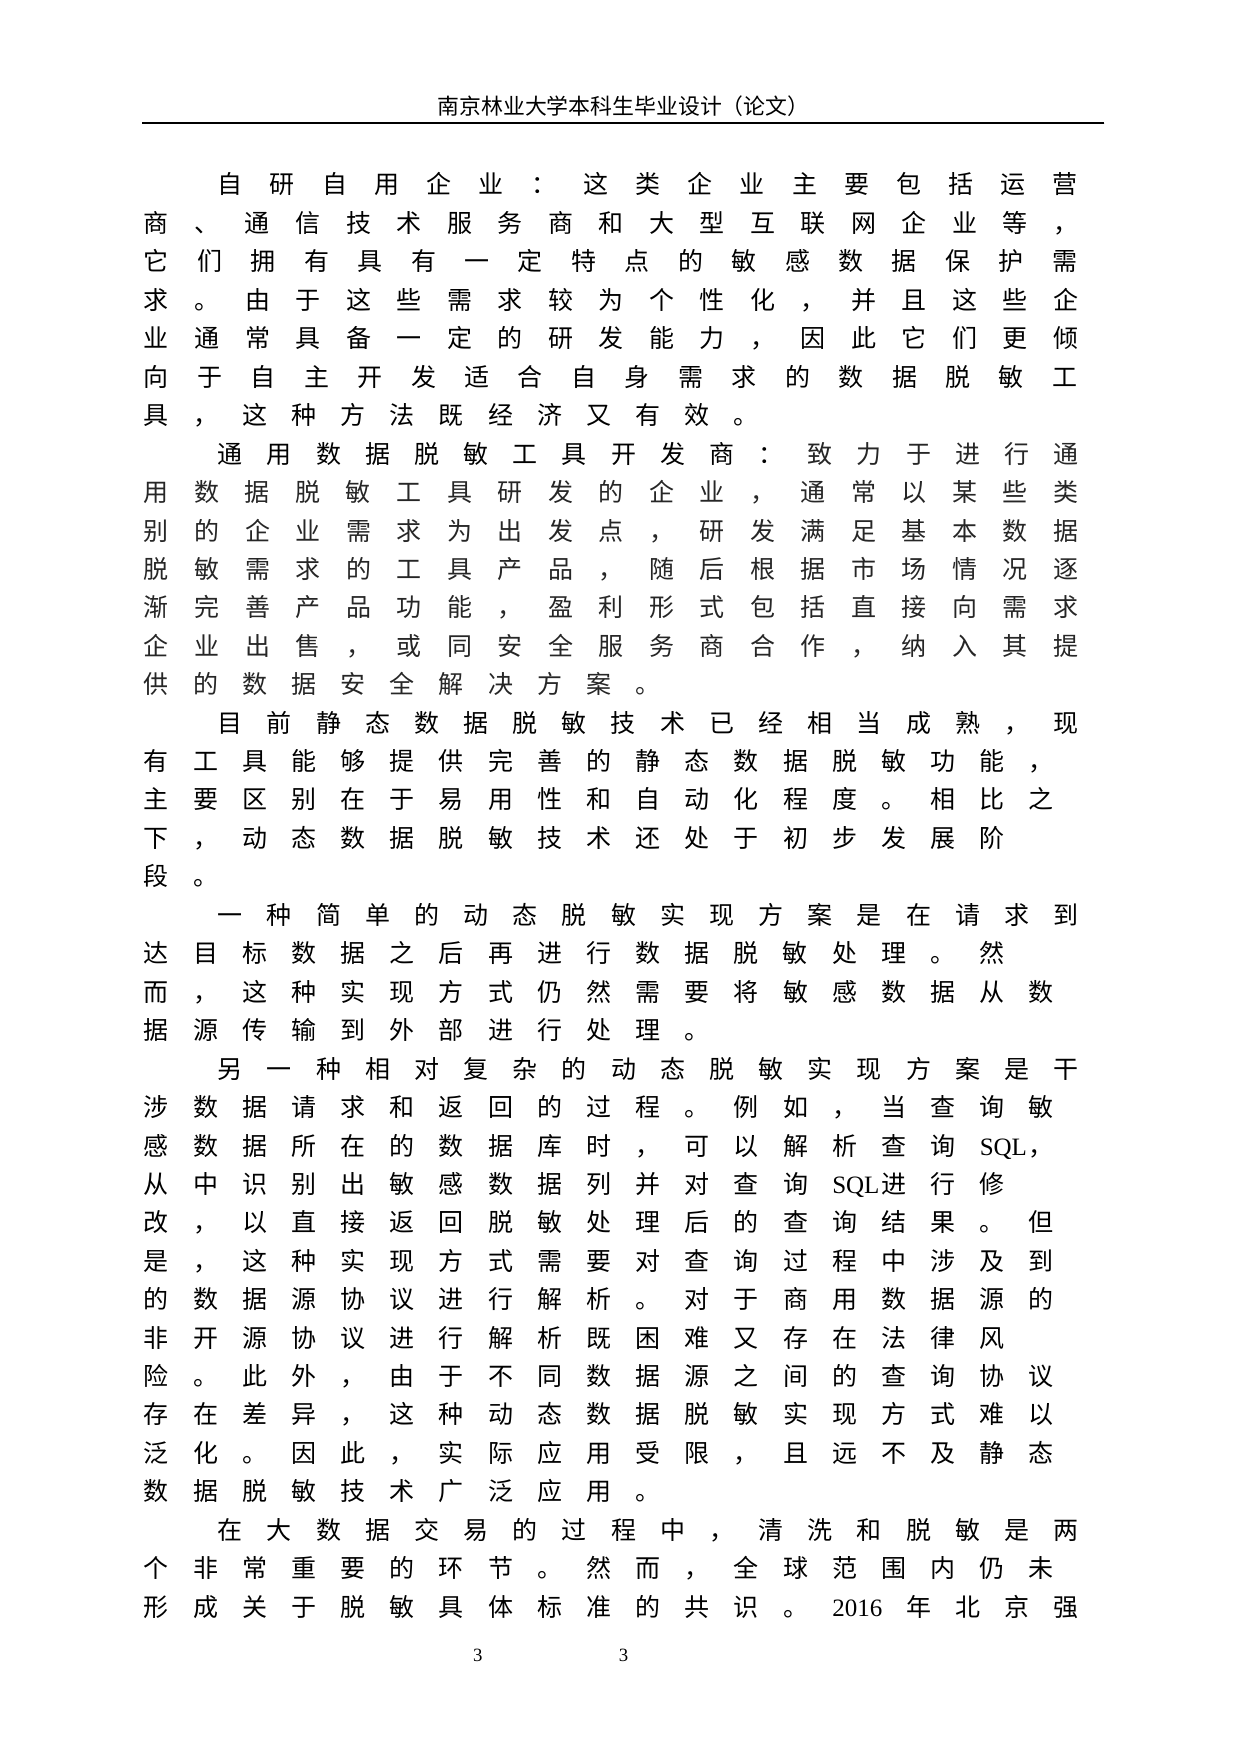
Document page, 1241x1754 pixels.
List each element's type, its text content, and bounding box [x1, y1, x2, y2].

text 另一种相对复杂的动态脱敏实现方案是干涉数据请求和返回的过程。例如，当查询敏感数据所在的数据库时，可以解析查询SQL，从中识别出敏感数据列并对查询SQL进行修改，以直接返回脱敏处理后的查询结果。但是，这种实现方式需要对查询过程中涉及到的数据源协议进行解析。对于商用数据源的非开源协议进行解析既困难又存在法律风险。此外，由于不同数据源之间的查询协议存在差异，这种动态数据脱敏实现方式难以泛化。因此，实际应用受限，且远不及静态数据脱敏技术广泛应用。 [144, 1048, 1102, 1509]
text 自研自用企业：这类企业主要包括运营商、通信技术服务商和大型互联网企业等，它们拥有具有一定特点的敏感数据保护需求。由于这些需求较为个性化，并且这些企业通常具备一定的研发能力，因此它们更倾向于自主开发适合自身需求的数据脱敏工具，这种方法既经济又有效。 [144, 164, 1102, 433]
text 一种简单的动态脱敏实现方案是在请求到达目标数据之后再进行数据脱敏处理。然而，这种实现方式仍然需要将敏感数据从数据源传输到外部进行处理。 [144, 894, 1102, 1048]
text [144, 1509, 1102, 1624]
text 通用数据脱敏工具开发商：致力于进行通用数据脱敏工具研发的企业，通常以某些类别的企业需求为出发点，研发满足基本数据脱敏需求的工具产品，随后根据市场情况逐渐完善产品功能，盈利形式包括直接向需求企业出售，或同安全服务商合作，纳入其提供的数据安全解决方案。 [144, 433, 1102, 473]
text 目前静态数据脱敏技术已经相当成熟，现有工具能够提供完善的静态数据脱敏功能，主要区别在于易用性和自动化程度。相比之下，动态数据脱敏技术还处于初步发展阶段。 [144, 702, 1102, 894]
text 通用数据脱敏工具开发商：致力于进行通用数据脱敏工具研发的企业，通常以某些类别的企业需求为出发点，研发满足基本数据脱敏需求的工具产品，随后根据市场情况逐渐完善产品功能，盈利形式包括直接向需求企业出售，或同安全服务商合作，纳入其提供的数据安全解决方案。 [144, 662, 1102, 702]
